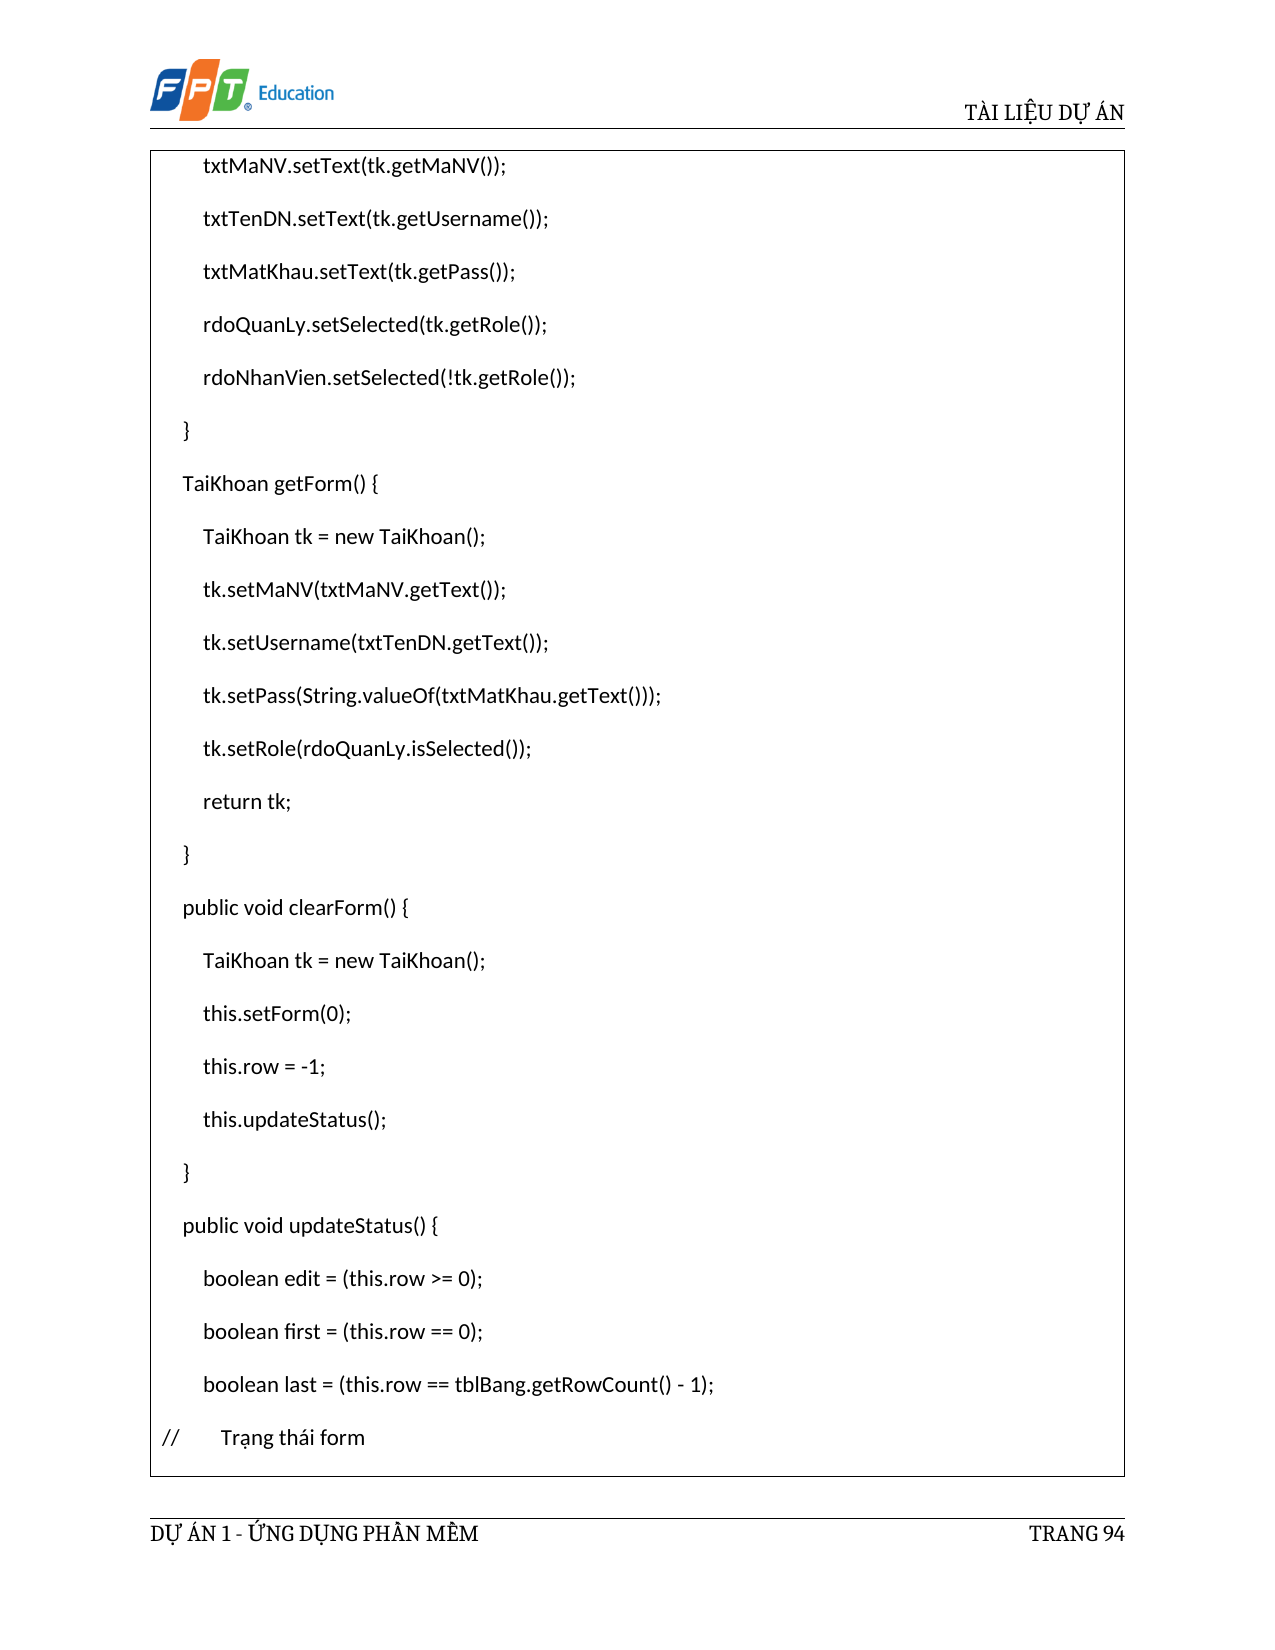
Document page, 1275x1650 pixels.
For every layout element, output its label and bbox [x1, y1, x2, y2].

table_header [151, 151, 1124, 1476]
picture [150, 59, 336, 121]
